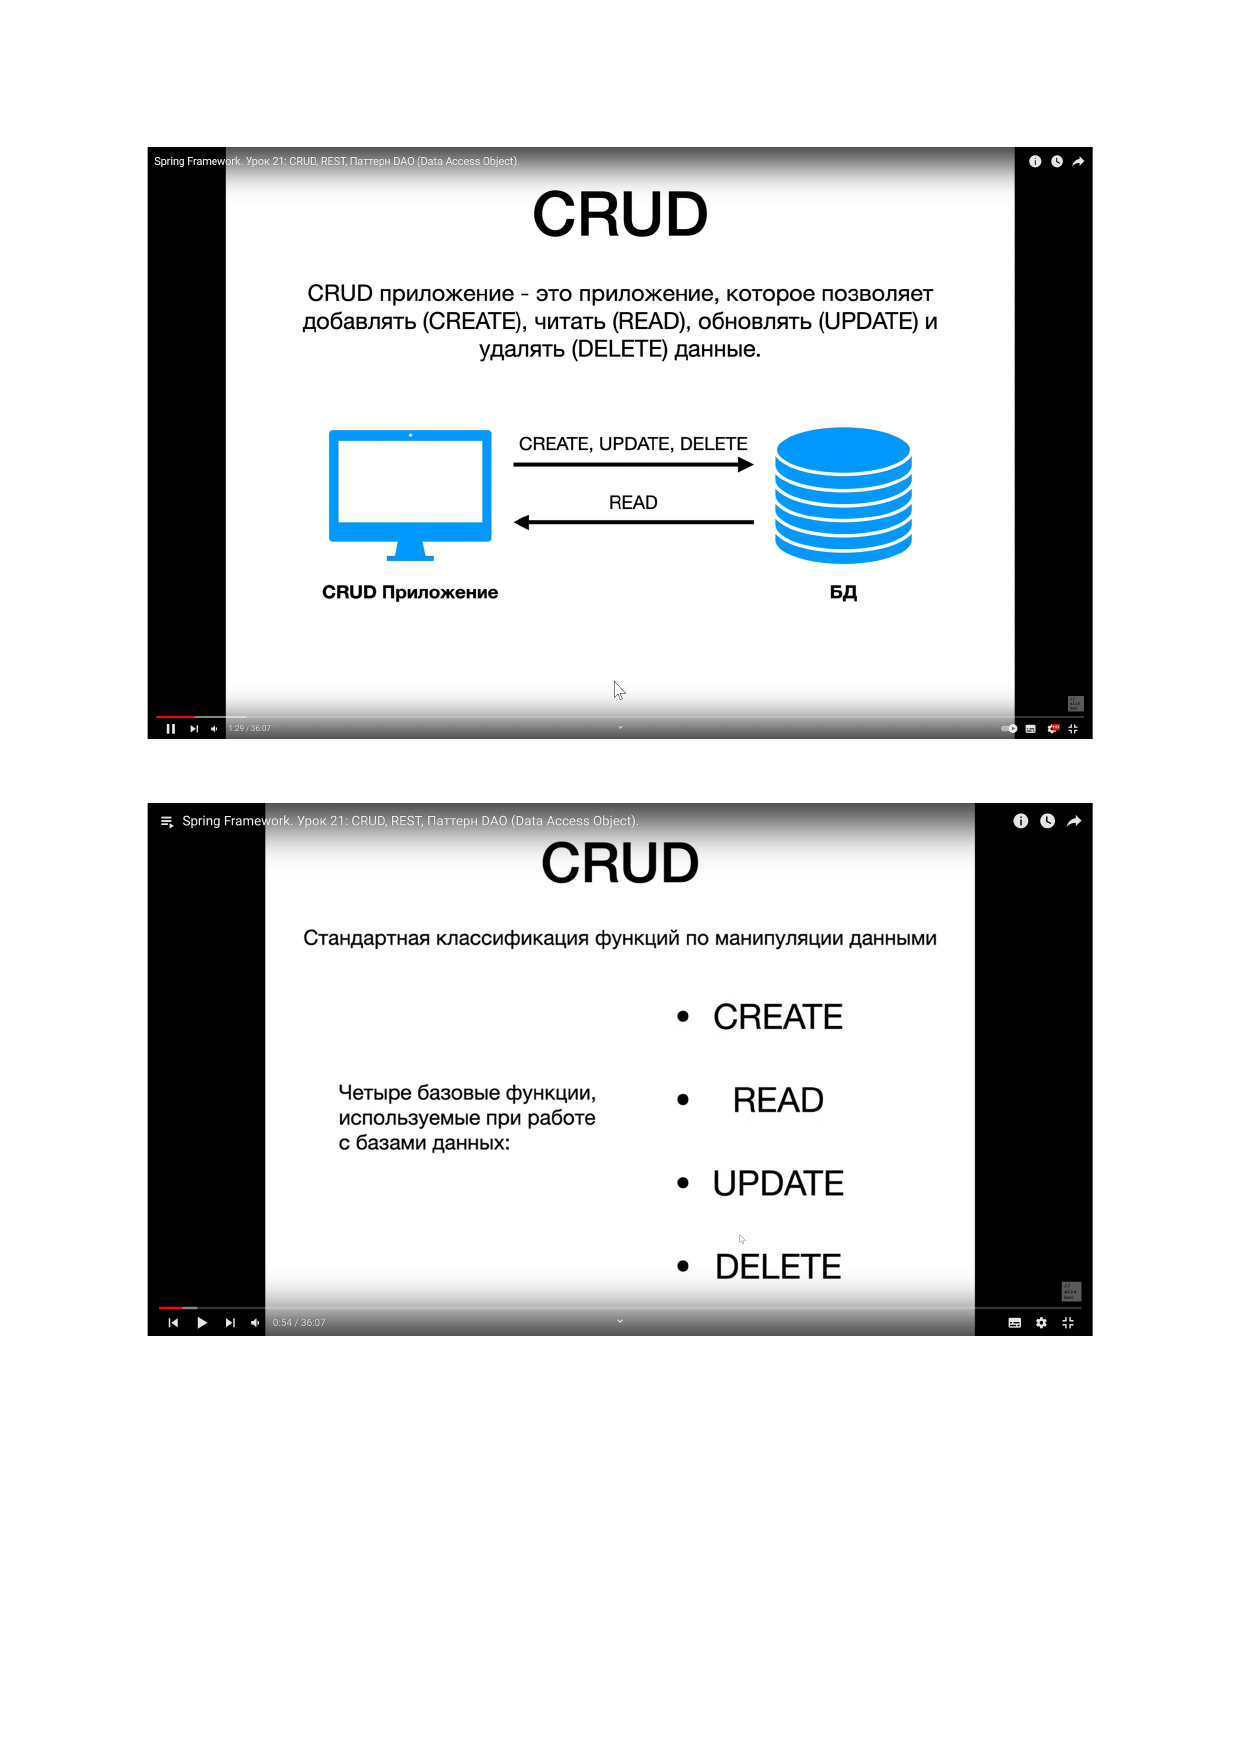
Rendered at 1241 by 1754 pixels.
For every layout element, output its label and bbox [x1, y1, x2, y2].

picture [147, 803, 1093, 1336]
picture [147, 147, 1093, 739]
